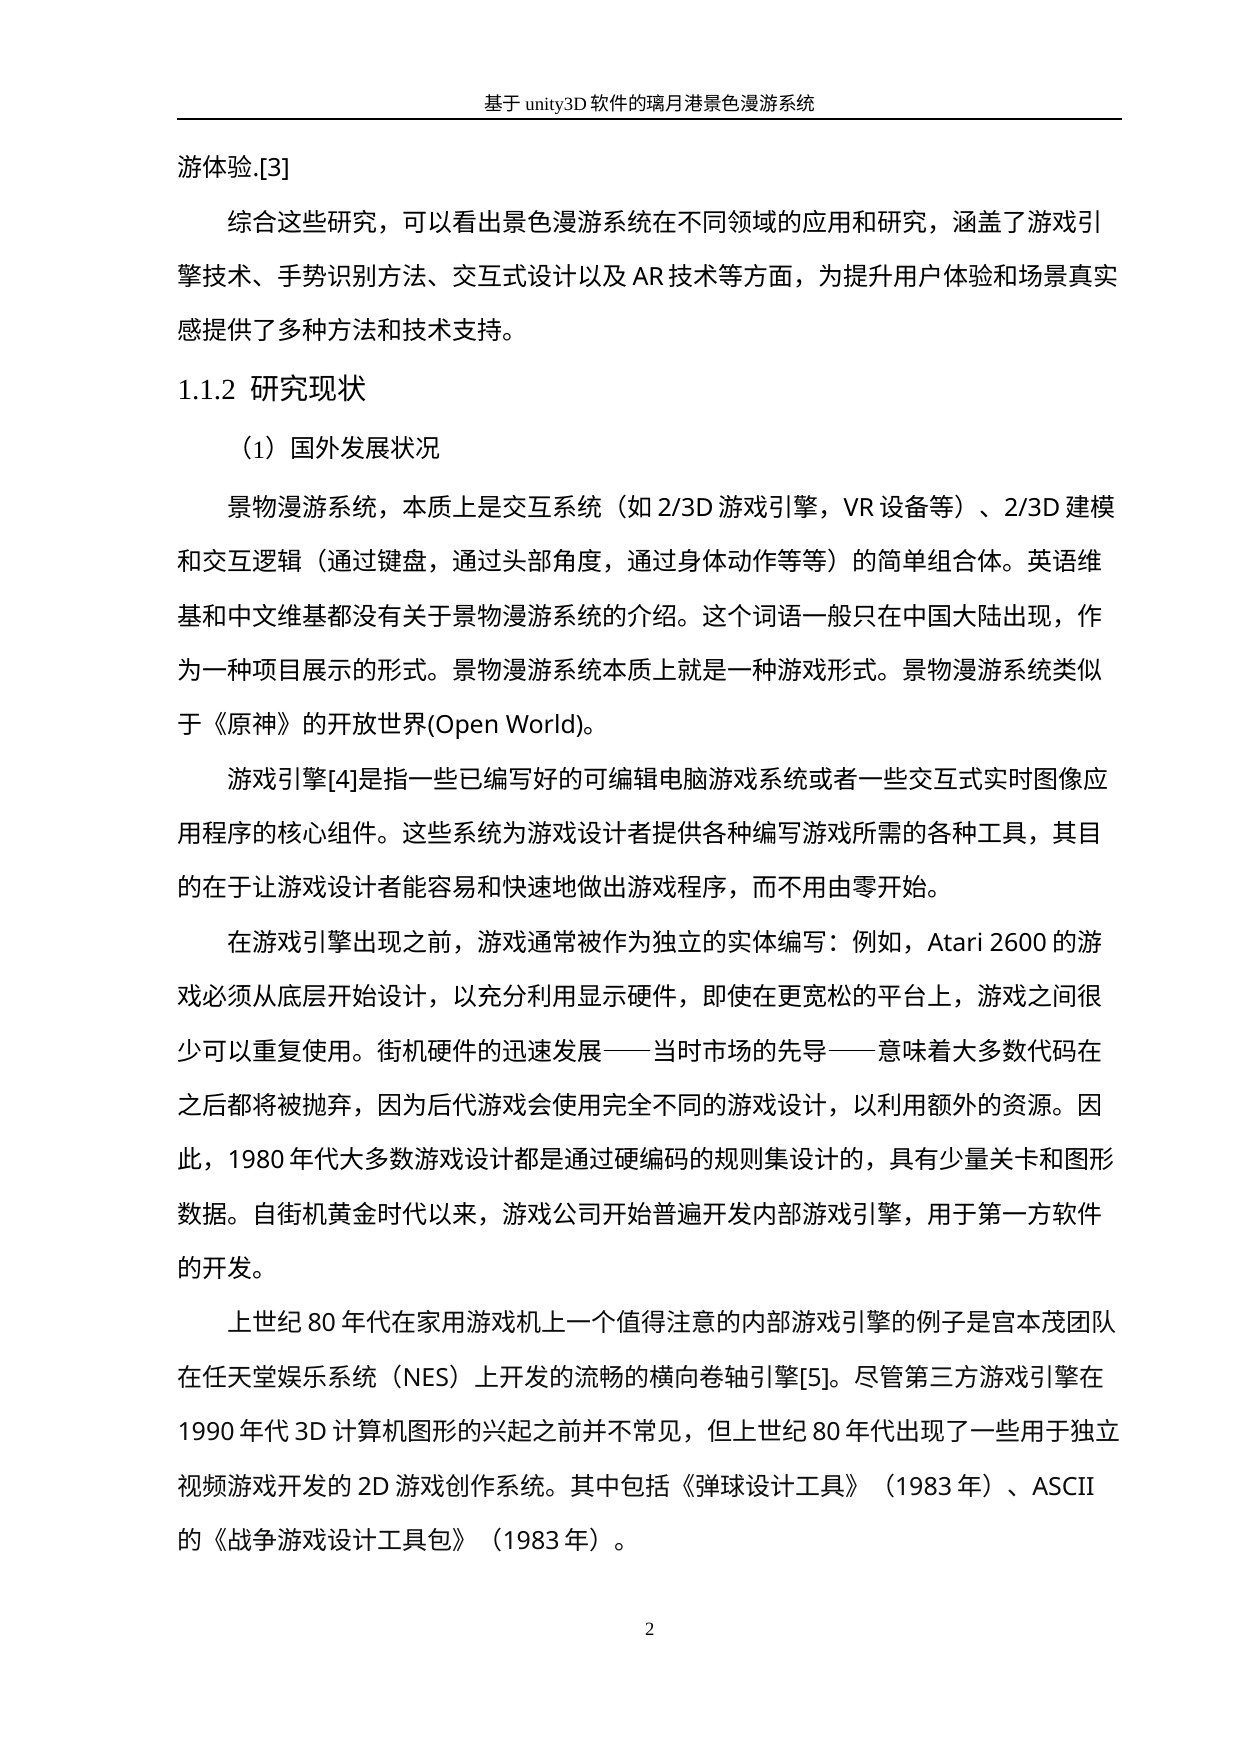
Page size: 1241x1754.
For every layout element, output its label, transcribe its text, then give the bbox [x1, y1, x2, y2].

list 景物漫游系统，本质上是交互系统（如2/3D游戏引擎，VR设备等）、2/3D建模和交互逻辑（通过键盘，通过头部角度，通过身体动作等等）的简单组合体。英语维基和中文维基都没有关于景物漫游系统的介绍。这个词语一般只在中国大陆出现，作为一种项目展示的形式。景物漫游系统本质上就是一种游戏形式。景物漫游系统类似于《原神》的开放世界(Open World)。 [177, 487, 1122, 741]
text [177, 148, 1122, 184]
text 综合这些研究，可以看出景色漫游系统在不同领域的应用和研究，涵盖了游戏引擎技术、手势识别方法、交互式设计以及AR技术等方面，为提升用户体验和场景真实感提供了多种方法和技术支持。 [177, 202, 1122, 347]
list 上世纪80年代在家用游戏机上一个值得注意的内部游戏引擎的例子是宫本茂团队在任天堂娱乐系统（NES）上开发的流畅的横向卷轴引擎[5]。尽管第三方游戏引擎在1990年代3D计算机图形的兴起之前并不常见，但上世纪80年代出现了一些用于独立视频游戏开发的2D游戏创作系统。其中包括《弹球设计工具》（1983年）、ASCII的《战争游戏设计工具包》（1983年）。 [177, 1303, 1122, 1557]
list （1）国外发展状况 [227, 429, 1122, 468]
list 游戏引擎[4]是指一些已编写好的可编辑电脑游戏系统或者一些交互式实时图像应用程序的核心组件。这些系统为游戏设计者提供各种编写游戏所需的各种工具，其目的在于让游戏设计者能容易和快速地做出游戏程序，而不用由零开始。 [177, 759, 1122, 904]
list 在游戏引擎出现之前，游戏通常被作为独立的实体编写：例如，Atari 2600的游戏必须从底层开始设计，以充分利用显示硬件，即使在更宽松的平台上，游戏之间很少可以重复使用。街机硬件的迅速发展——当时市场的先导——意味着大多数代码在之后都将被抛弃，因为后代游戏会使用完全不同的游戏设计，以利用额外的资源。因此，1980年代大多数游戏设计都是通过硬编码的规则集设计的，具有少量关卡和图形数据。自街机黄金时代以来，游戏公司开始普遍开发内部游戏引擎，用于第一方软件的开发。 [177, 922, 1122, 1285]
subtitle 研究现状 [177, 365, 1122, 407]
